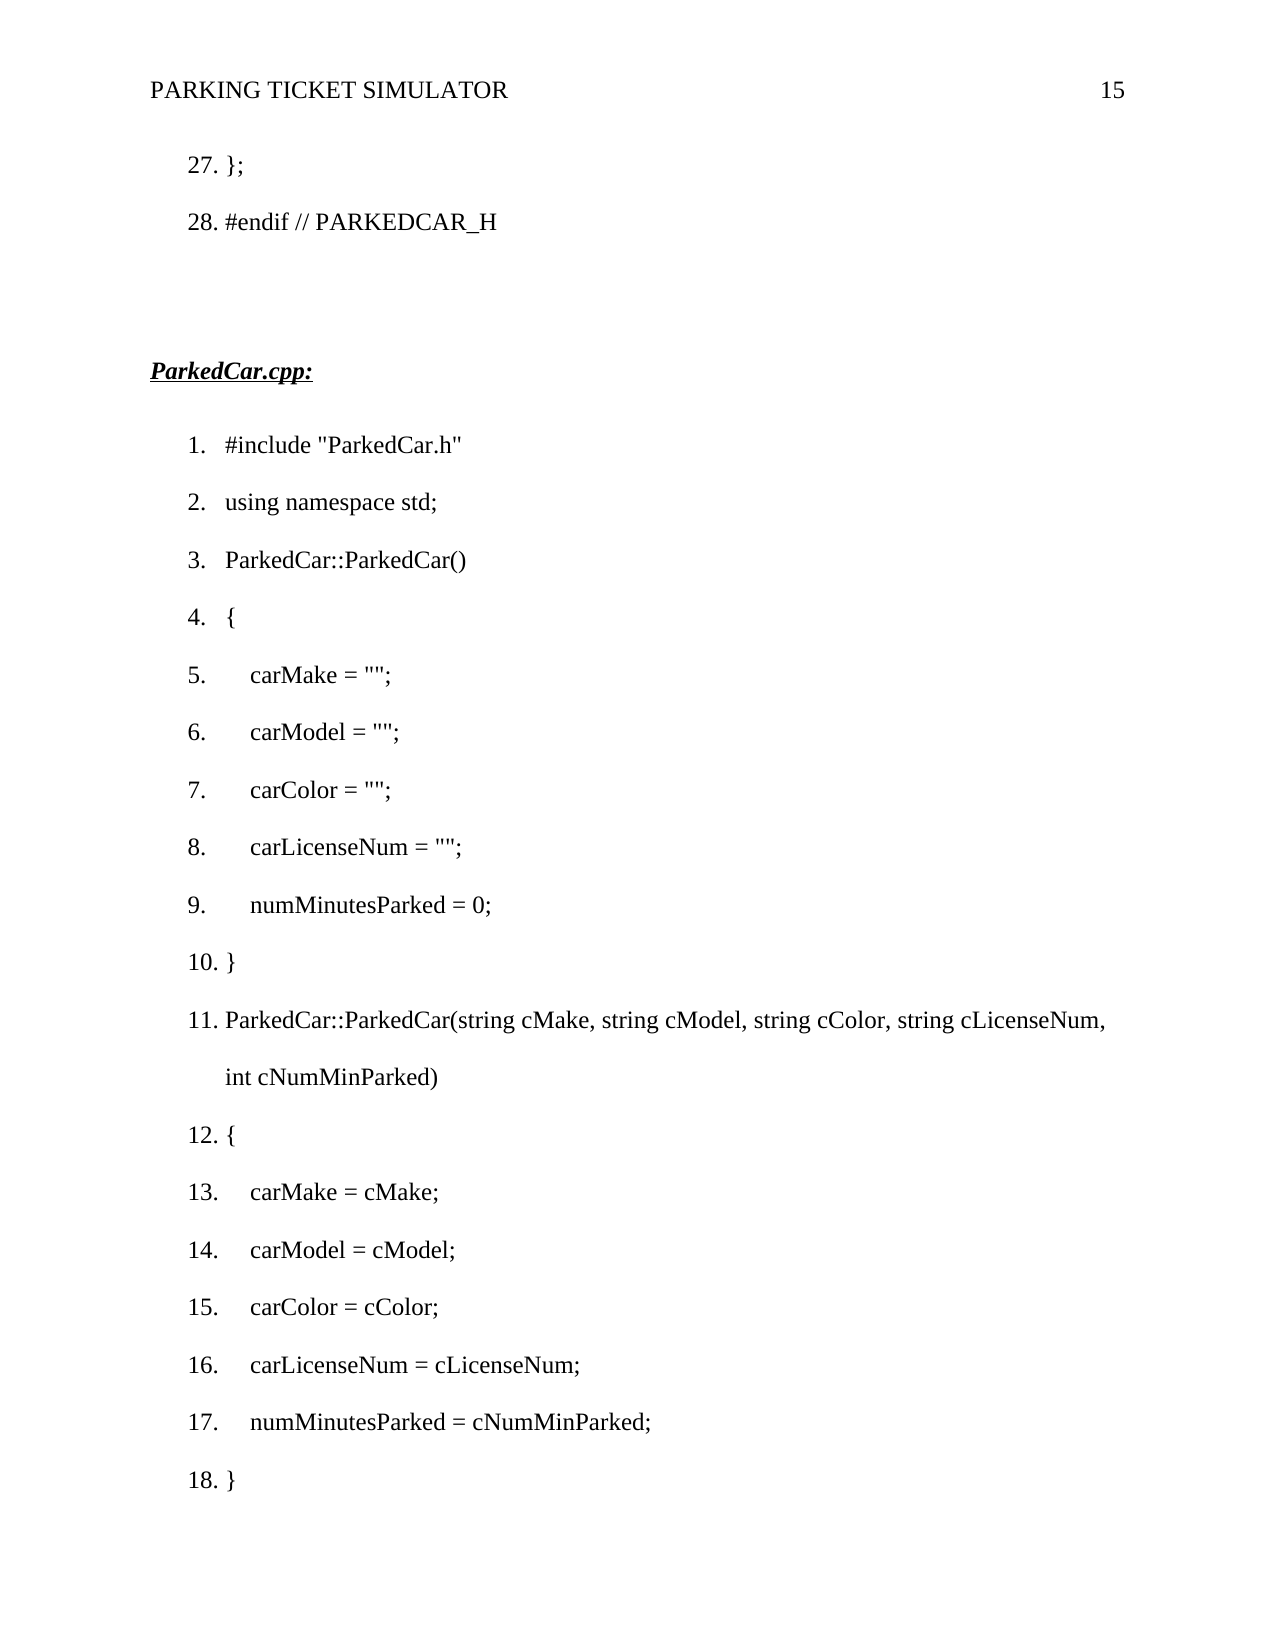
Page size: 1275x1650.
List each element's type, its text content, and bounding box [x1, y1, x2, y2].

list }; [187, 150, 1125, 179]
list carLicenseNum = cLicenseNum; [187, 1350, 1125, 1379]
list numMinutesParked = 0; [187, 890, 1125, 919]
list } [187, 1465, 1125, 1494]
list { [187, 1120, 1125, 1149]
text ParkedCar.cpp: [150, 356, 1125, 384]
list using namespace std; [187, 487, 1125, 516]
list ParkedCar::ParkedCar() [187, 545, 1125, 574]
list { [187, 602, 1125, 631]
list } [187, 947, 1125, 976]
list carModel = cModel; [187, 1235, 1125, 1264]
list carMake = cMake; [187, 1177, 1125, 1206]
list carLicenseNum = ""; [187, 832, 1125, 861]
list carColor = cColor; [187, 1292, 1125, 1321]
list #endif // PARKEDCAR_H [187, 207, 1125, 236]
list ParkedCar::ParkedCar(string cMake, string cModel, string cColor, string cLicenseNum, int cNumMinParked) [187, 1005, 1125, 1091]
list numMinutesParked = cNumMinParked; [187, 1407, 1125, 1436]
list carModel = ""; [187, 717, 1125, 746]
list #include "ParkedCar.h" [187, 430, 1125, 459]
list carColor = ""; [187, 775, 1125, 804]
list carMake = ""; [187, 660, 1125, 689]
